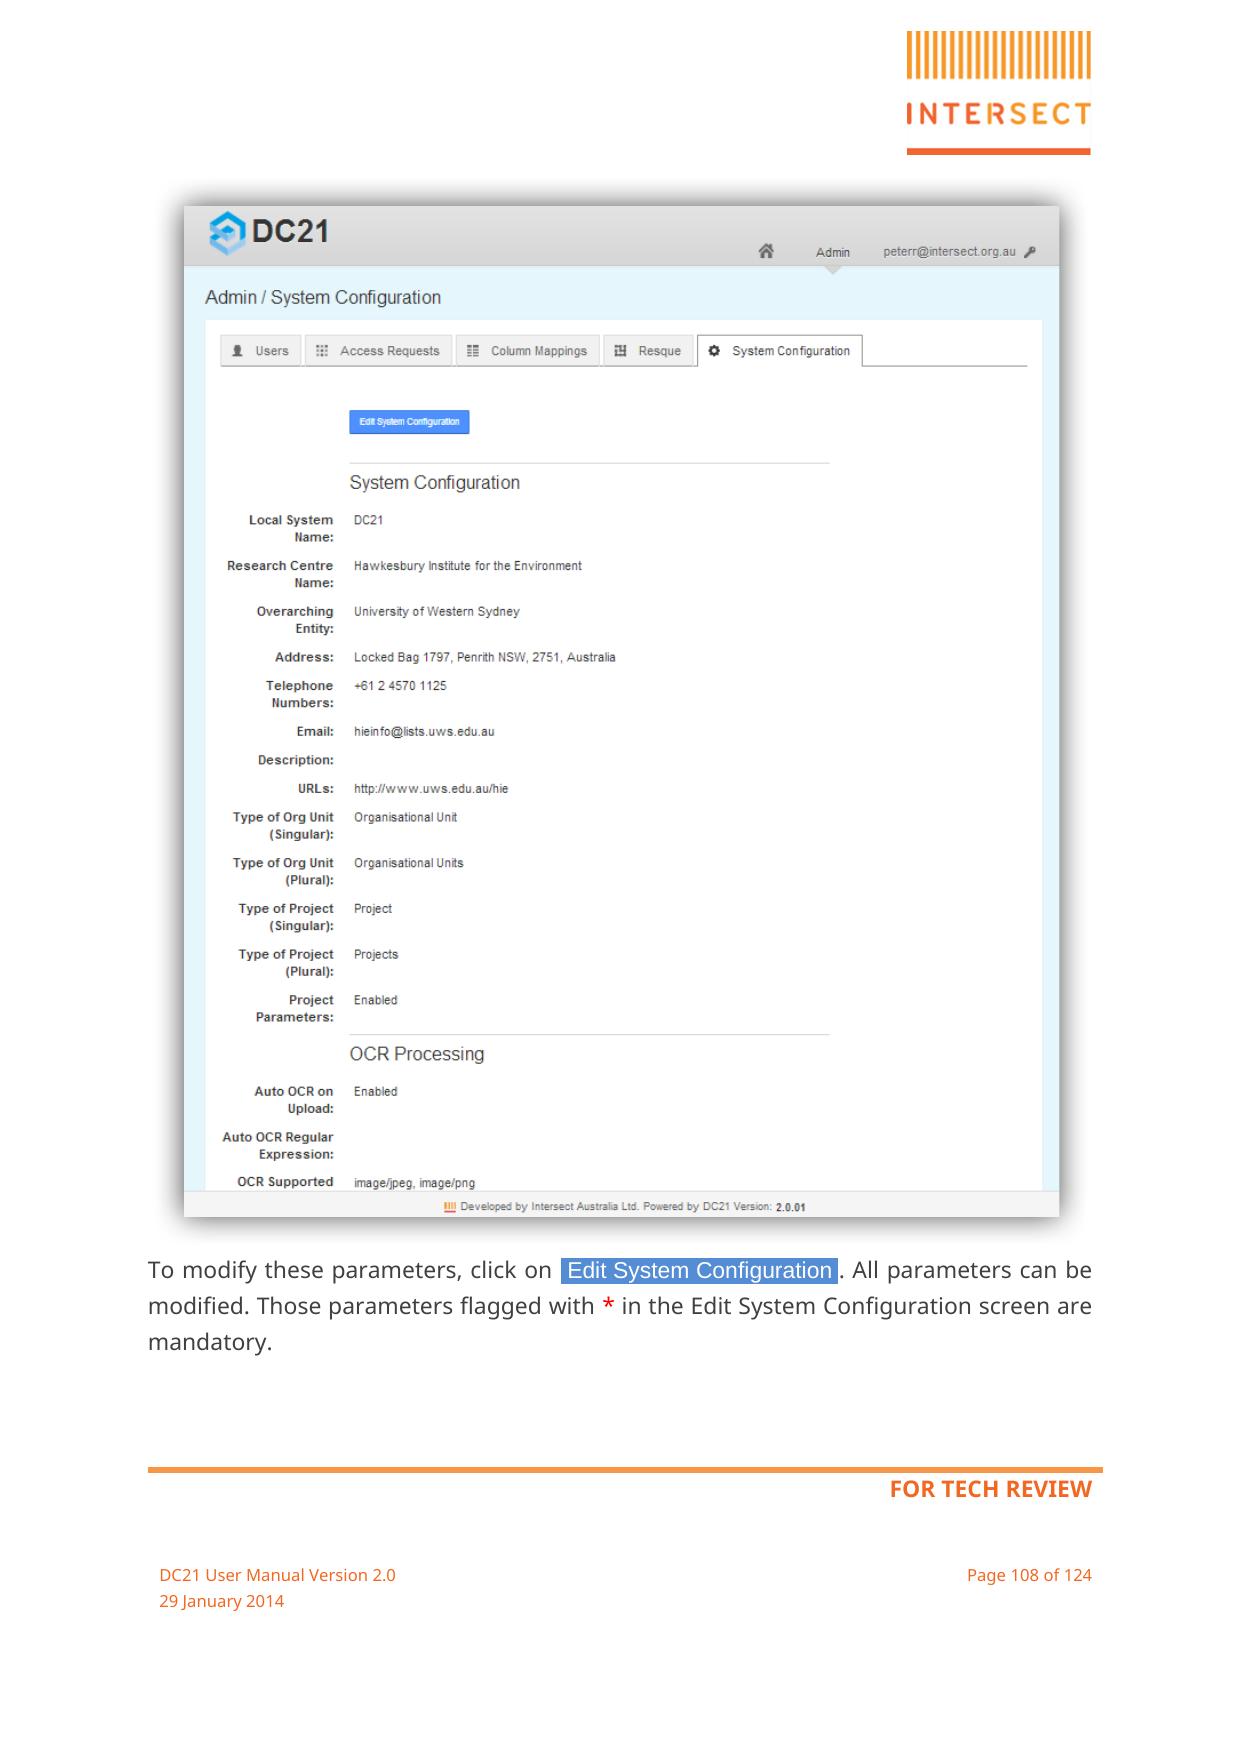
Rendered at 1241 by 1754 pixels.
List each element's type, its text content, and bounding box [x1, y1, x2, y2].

picture [905, 29, 1093, 157]
text To modify these parameters, click on Edit System Configuration . All parameters can be modified. Those parameters flagged with * in the Edit System Configuration screen are mandatory. [148, 1254, 1092, 1357]
picture [184, 206, 1060, 1217]
